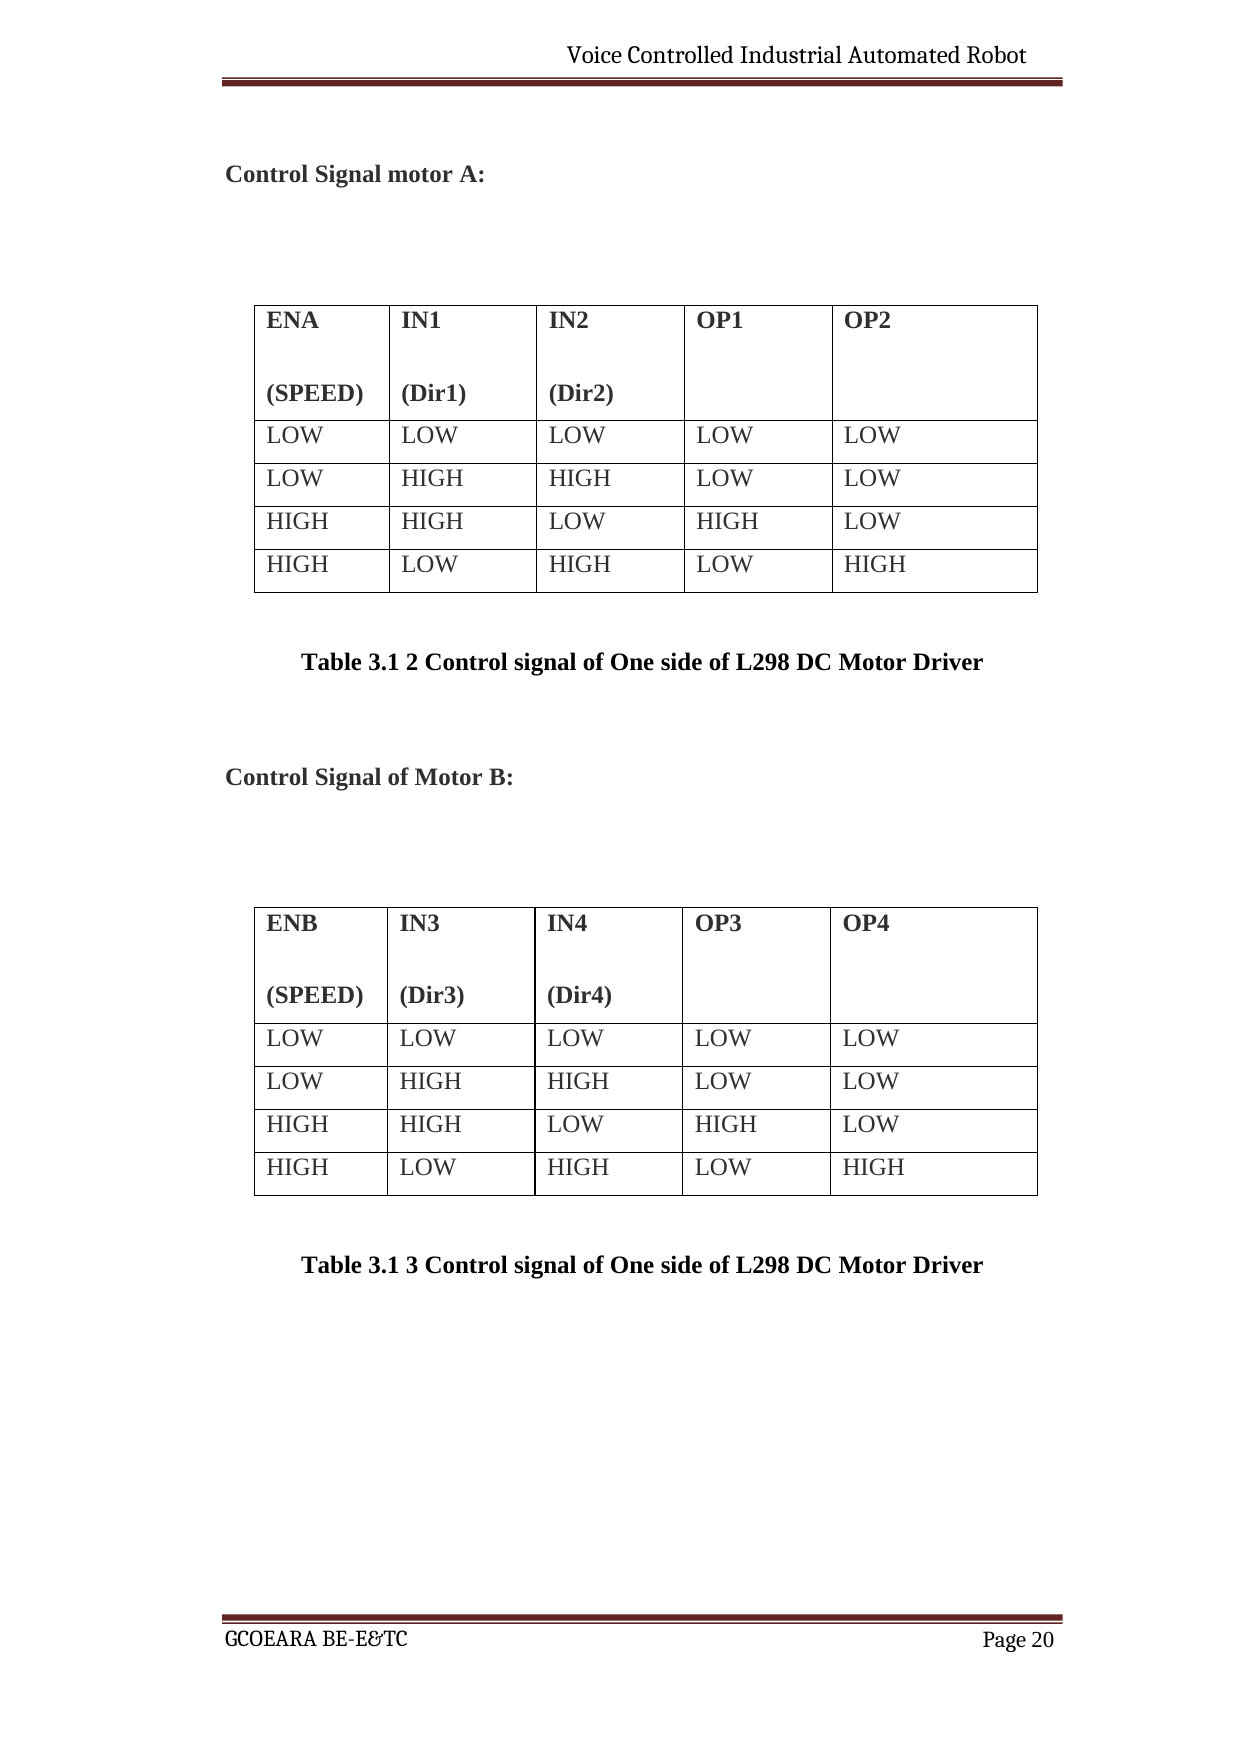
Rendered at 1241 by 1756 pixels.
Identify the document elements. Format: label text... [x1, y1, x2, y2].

table_cell LOW [255, 1024, 387, 1066]
table_cell HIGH [685, 507, 832, 549]
table_header IN3 (Dir3) [388, 908, 534, 1023]
text Control Signal of Motor B: [225, 762, 1205, 791]
table_cell LOW [536, 1110, 682, 1152]
table_cell LOW [255, 1067, 387, 1109]
table_header IN4 (Dir4) [536, 908, 682, 1023]
table_cell LOW [685, 550, 832, 592]
table_header OP1 [685, 306, 832, 420]
table_cell HIGH [390, 507, 536, 549]
table_cell LOW [536, 1024, 682, 1066]
table_cell LOW [833, 464, 1037, 506]
table_cell LOW [831, 1067, 1037, 1109]
table_cell HIGH [388, 1110, 534, 1152]
table_cell HIGH [537, 464, 684, 506]
subtitle Table 3.1 3 Control signal of One side of L298 DC Motor Driver [301, 1250, 1205, 1278]
table_header OP3 [683, 908, 830, 1023]
table_cell HIGH [536, 1153, 682, 1195]
table_cell HIGH [536, 1067, 682, 1109]
table_cell LOW [833, 507, 1037, 549]
table_cell LOW [255, 421, 389, 463]
table_cell LOW [390, 550, 536, 592]
table_cell LOW [831, 1024, 1037, 1066]
table_cell LOW [683, 1067, 830, 1109]
table_cell HIGH [255, 1110, 387, 1152]
table_cell HIGH [833, 550, 1037, 592]
table_cell HIGH [683, 1110, 830, 1152]
subtitle Table 3.1 2 Control signal of One side of L298 DC Motor Driver [301, 647, 1205, 676]
table_cell LOW [255, 464, 389, 506]
table_cell HIGH [390, 464, 536, 506]
table_header OP2 [833, 306, 1037, 420]
table_cell LOW [683, 1024, 830, 1066]
table_header OP4 [831, 908, 1037, 1023]
table_cell HIGH [255, 1153, 387, 1195]
table_header IN1 (Dir1) [390, 306, 536, 420]
table_header ENA (SPEED) [255, 306, 389, 420]
table_cell LOW [388, 1153, 534, 1195]
table_cell HIGH [537, 550, 684, 592]
table_cell HIGH [255, 550, 389, 592]
table_cell LOW [537, 421, 684, 463]
table_cell LOW [685, 464, 832, 506]
table_cell HIGH [255, 507, 389, 549]
table_cell LOW [683, 1153, 830, 1195]
table_cell LOW [388, 1024, 534, 1066]
table_header IN2 (Dir2) [537, 306, 684, 420]
table_cell LOW [685, 421, 832, 463]
table_cell LOW [390, 421, 536, 463]
text Control Signal motor A: [225, 159, 1205, 188]
table_header ENB (SPEED) [255, 908, 387, 1023]
table_cell LOW [833, 421, 1037, 463]
table_cell HIGH [388, 1067, 534, 1109]
table_cell LOW [831, 1110, 1037, 1152]
table_cell HIGH [831, 1153, 1037, 1195]
table_cell LOW [537, 507, 684, 549]
